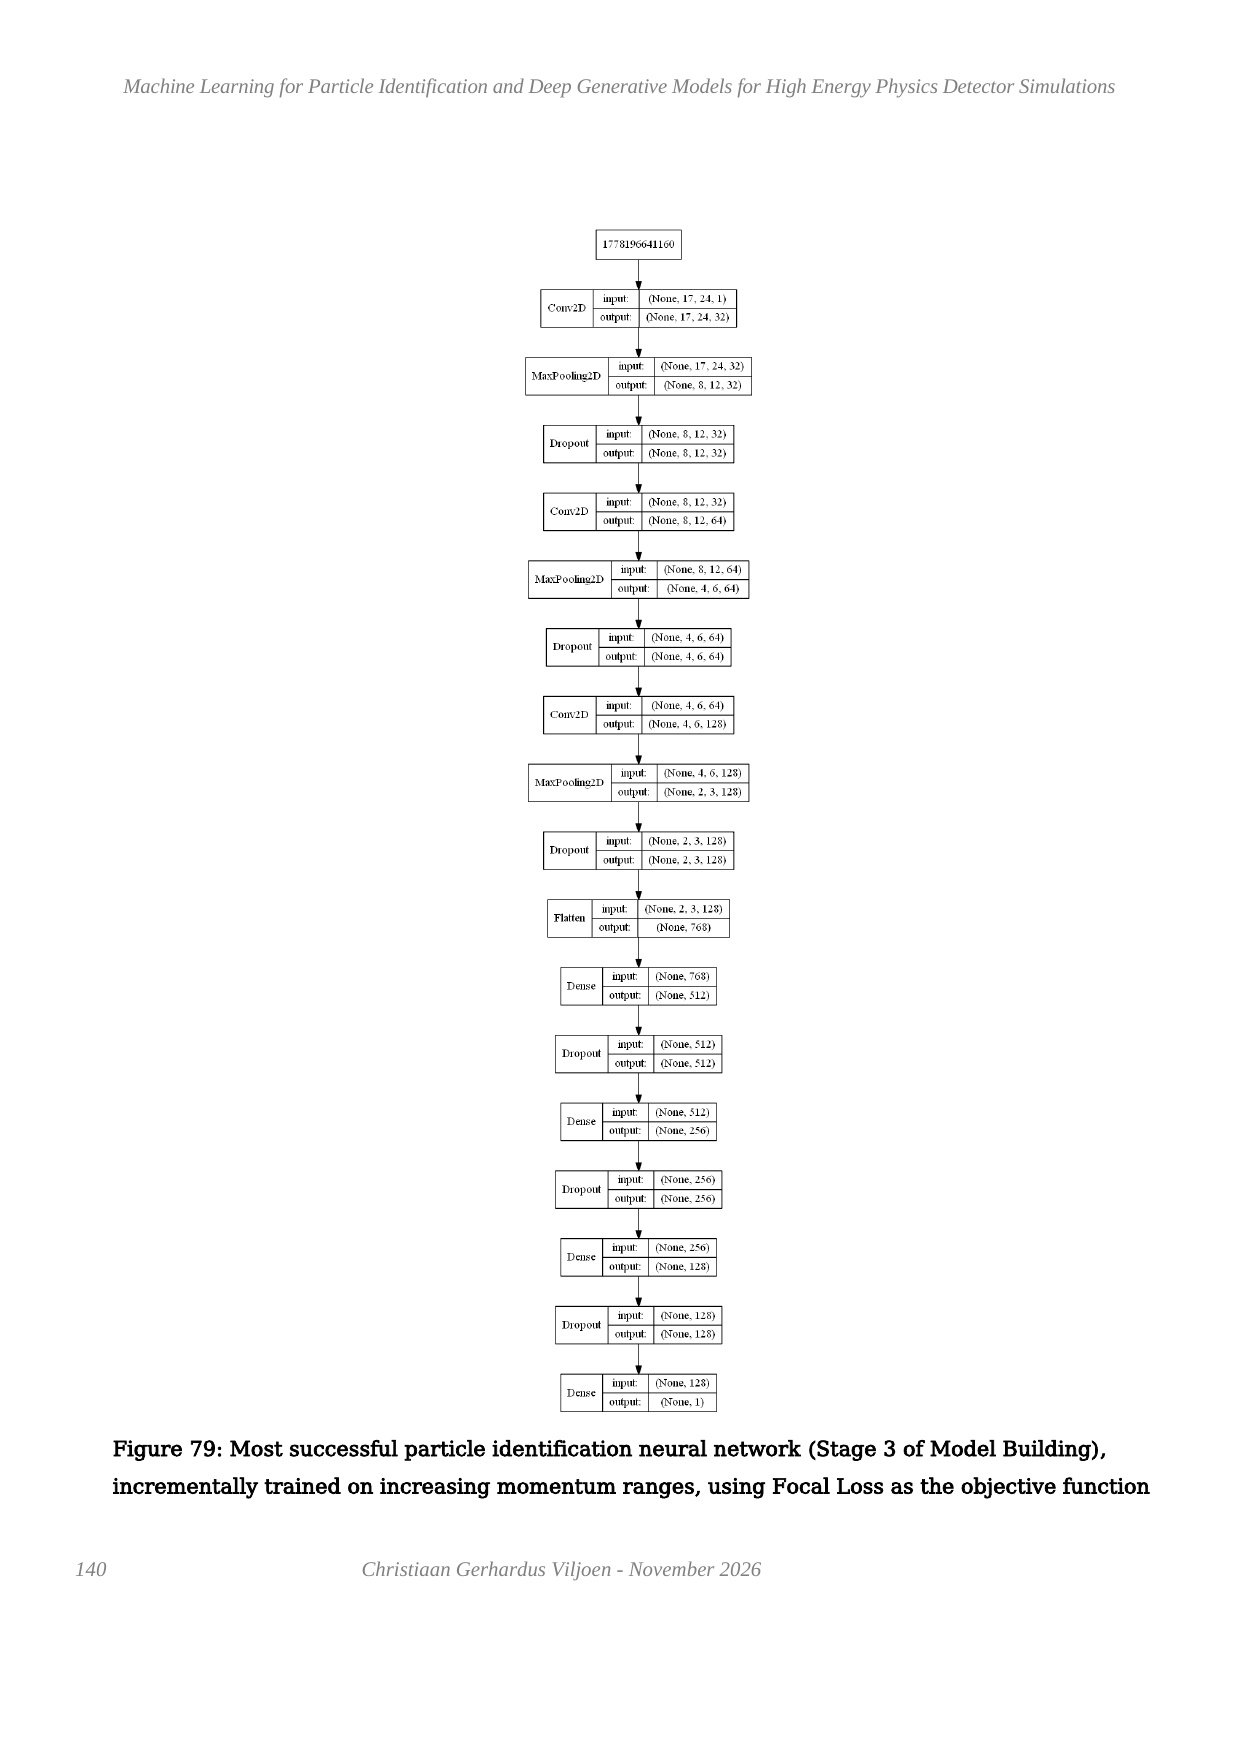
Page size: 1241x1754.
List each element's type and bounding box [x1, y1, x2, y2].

picture [522, 226, 755, 1415]
text [112, 1435, 1165, 1498]
